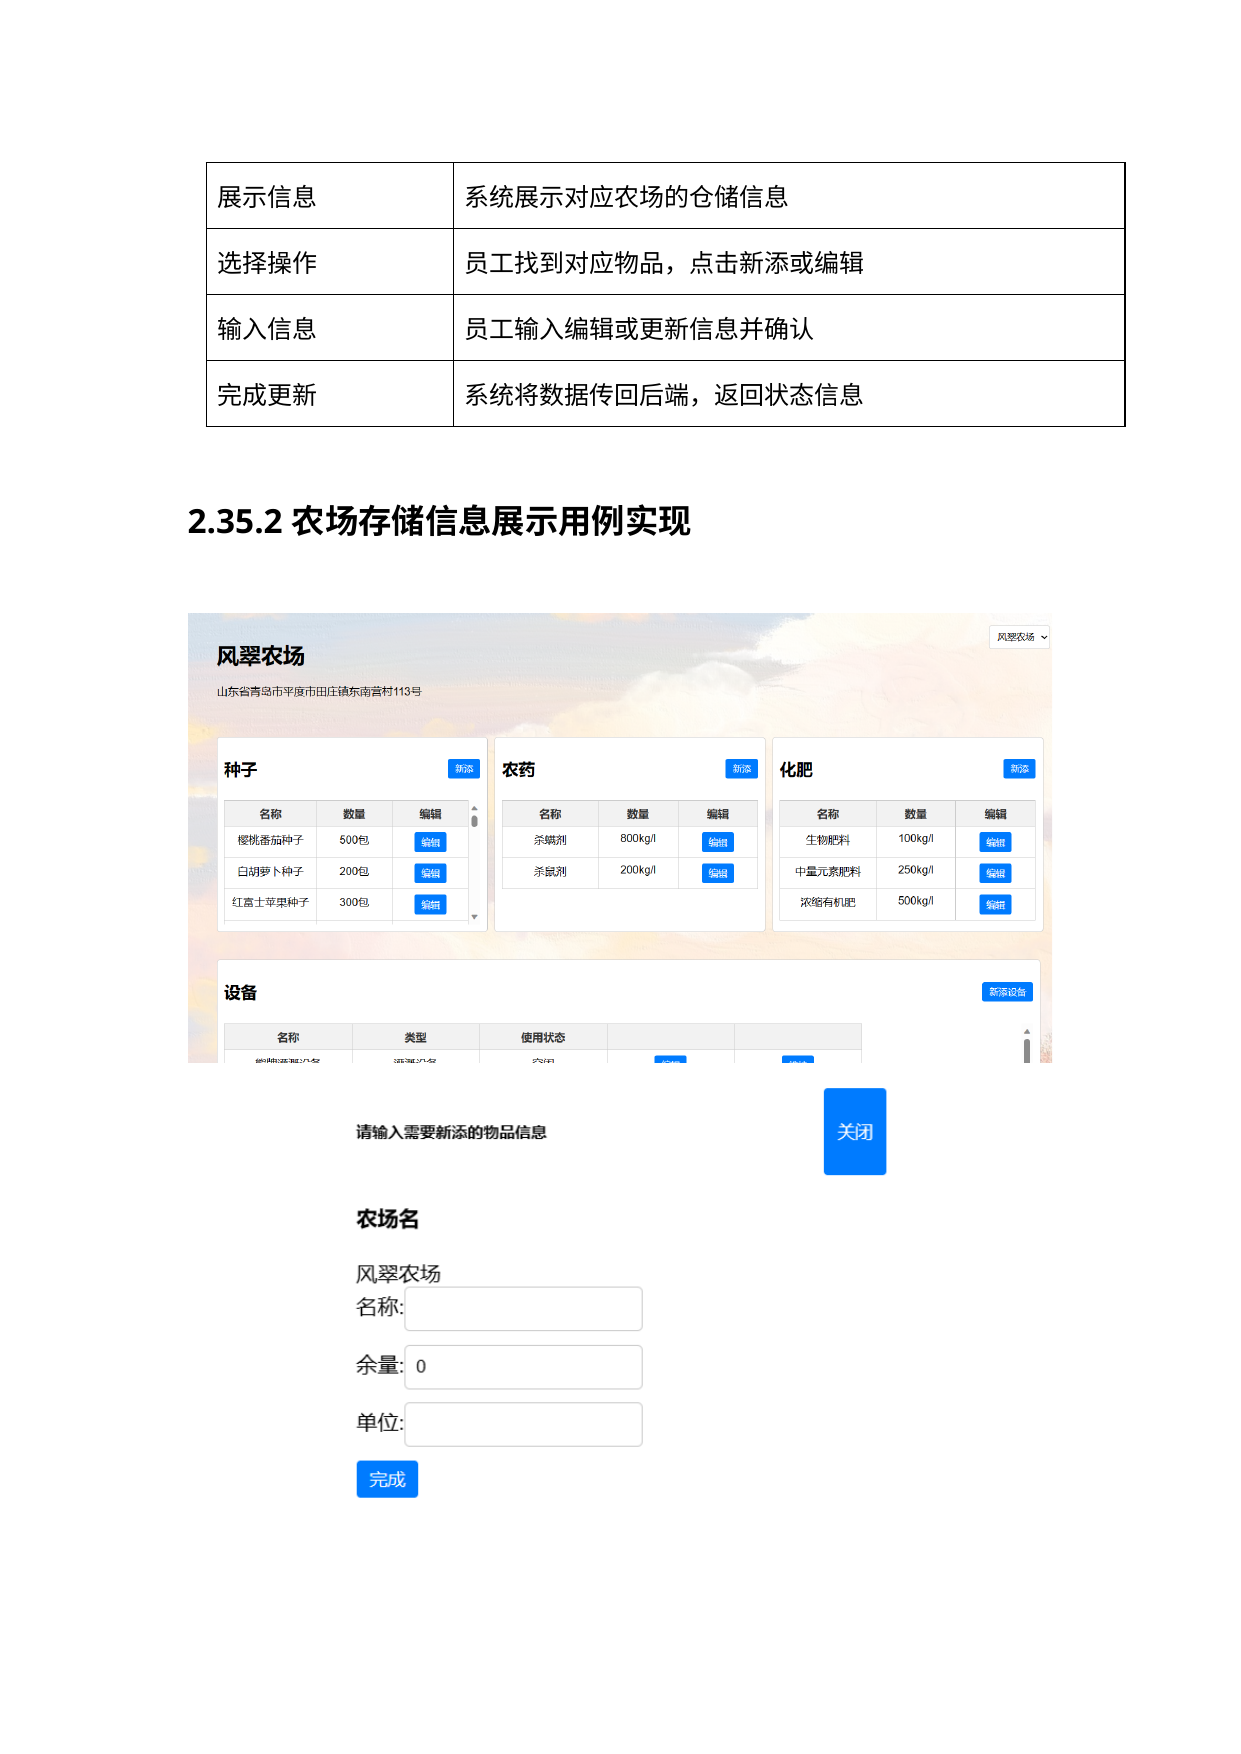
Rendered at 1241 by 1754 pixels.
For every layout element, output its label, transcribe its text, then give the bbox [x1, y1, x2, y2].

subtitle 2.35.2 农场存储信息展示用例实现 [187, 487, 1053, 552]
table_cell 输入信息 [207, 295, 453, 360]
picture [343, 1068, 897, 1502]
table_cell 员工输入编辑或更新信息并确认 [454, 295, 1124, 360]
table_cell 选择操作 [207, 229, 453, 294]
table_cell 员工找到对应物品，点击新添或编辑 [454, 229, 1124, 294]
table_cell 展示信息 [207, 163, 453, 228]
table_cell 系统将数据传回后端，返回状态信息 [454, 361, 1124, 426]
table_cell 系统展示对应农场的仓储信息 [454, 163, 1124, 228]
picture [188, 613, 1053, 1063]
table_cell 完成更新 [207, 361, 453, 426]
